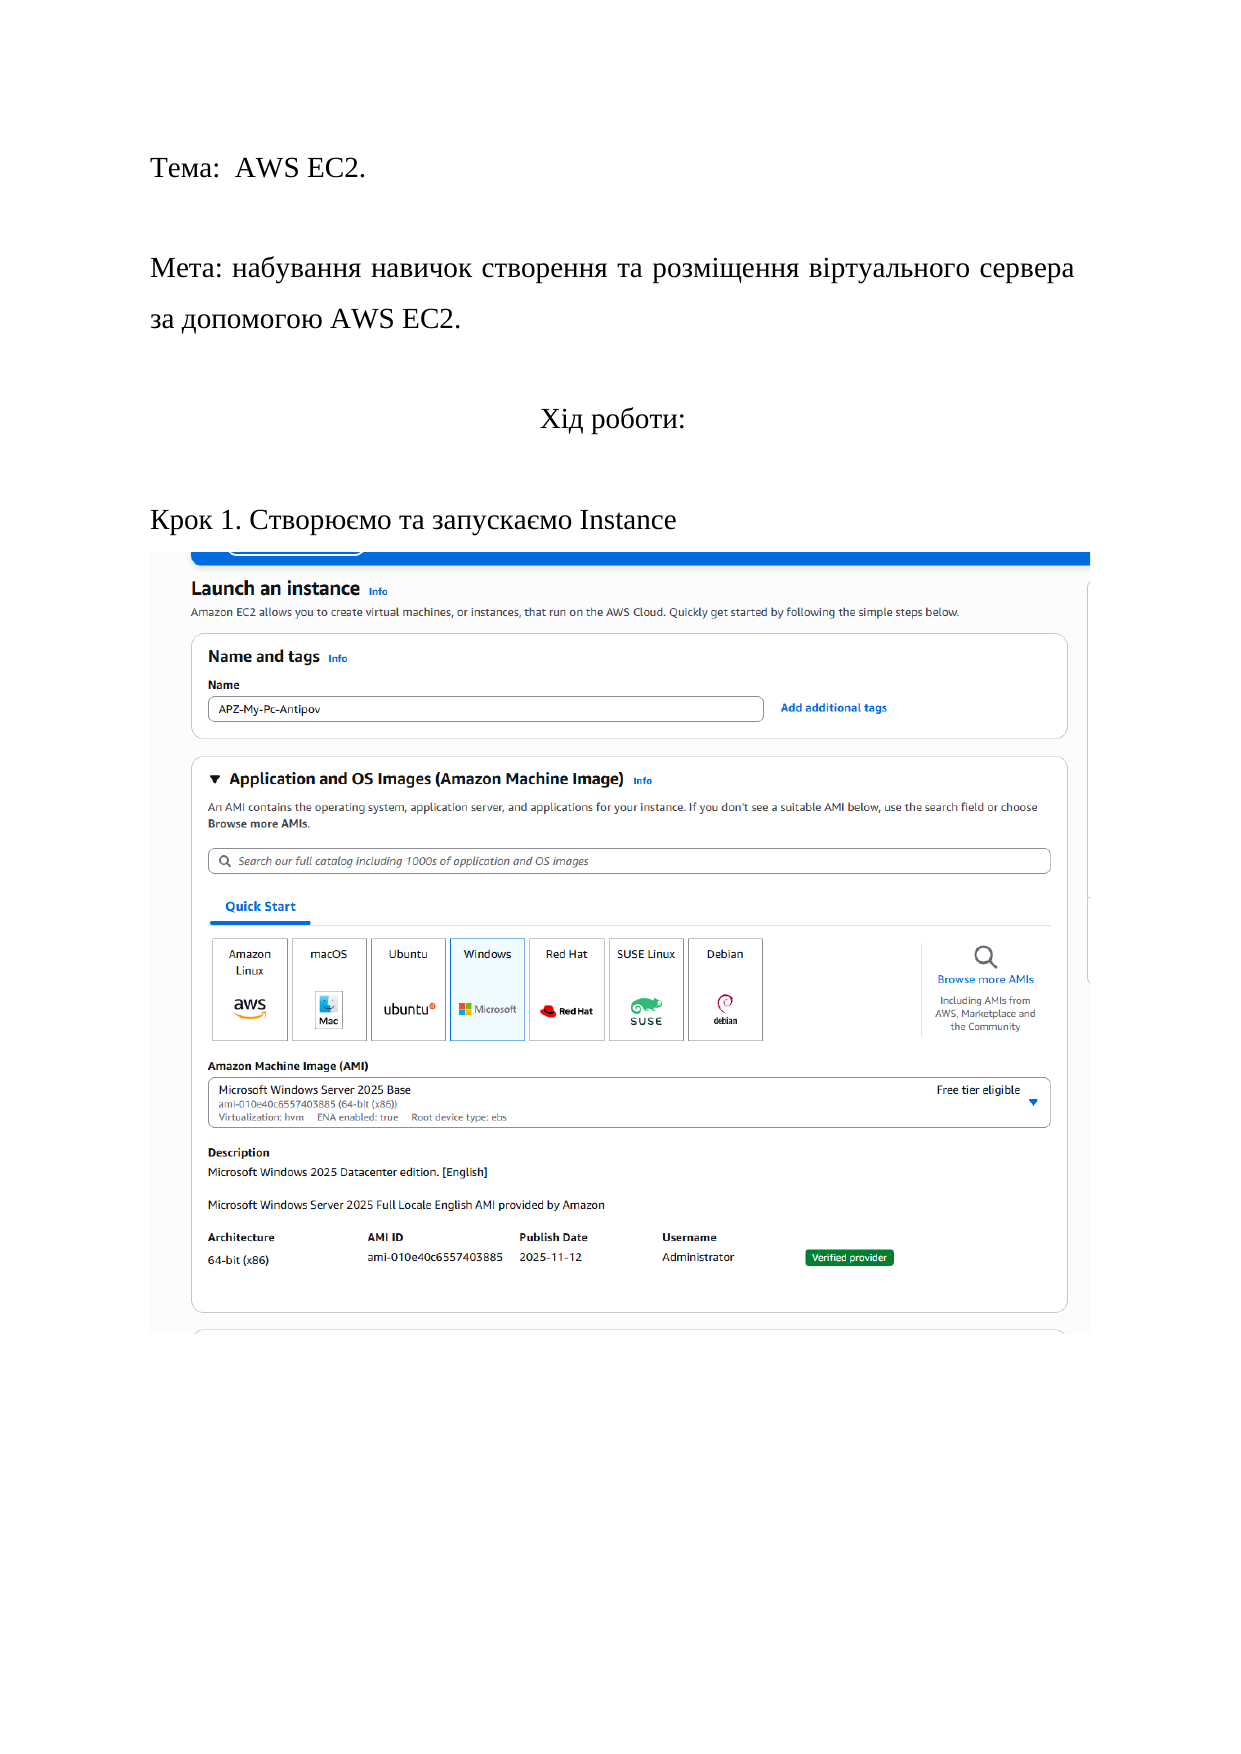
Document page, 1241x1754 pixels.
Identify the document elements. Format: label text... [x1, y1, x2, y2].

text Тема: AWS EC2. [150, 150, 1075, 183]
picture [150, 552, 1091, 1334]
text Мета: набування навичок створення та розміщення віртуального сервера за допомогою AWS EC2. [150, 251, 1075, 334]
text Хід роботи: [150, 402, 1075, 435]
text Крок 1. Створюємо та запускаємо Instance [150, 502, 1075, 536]
